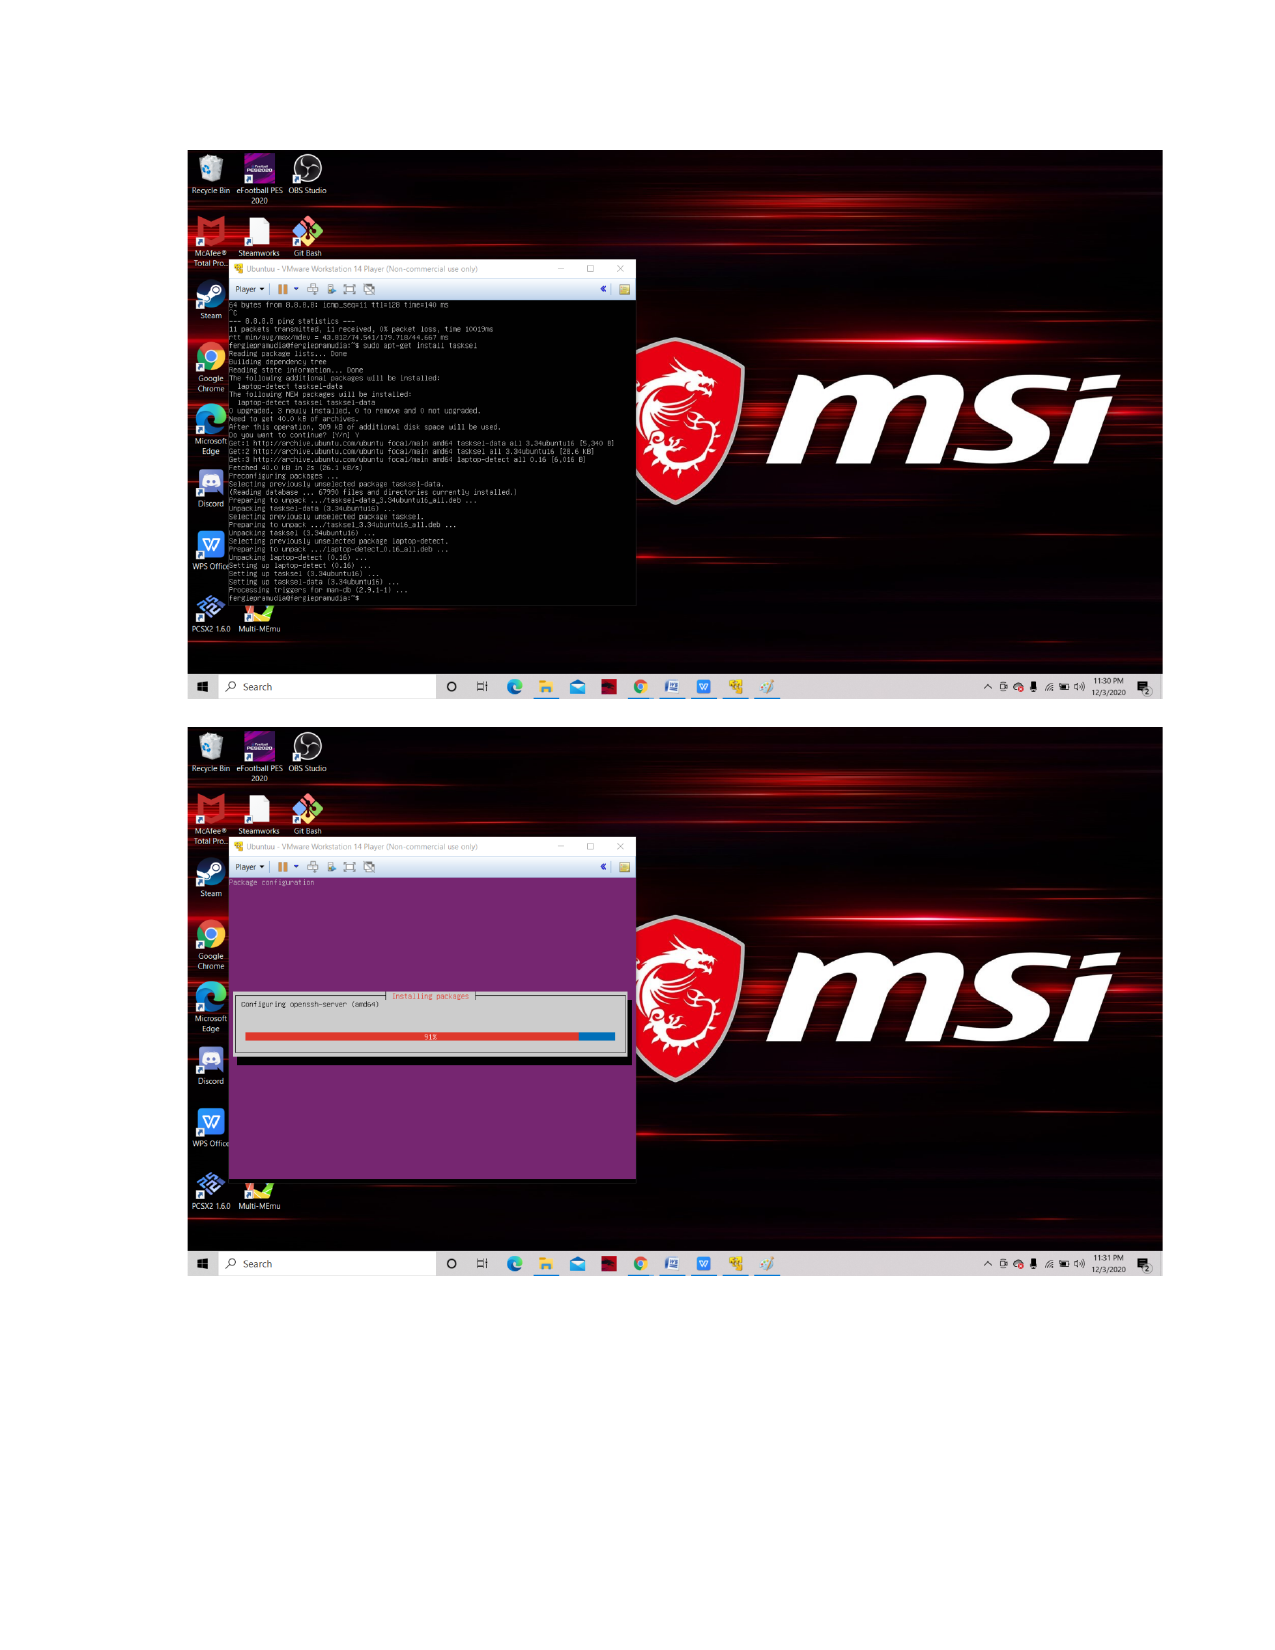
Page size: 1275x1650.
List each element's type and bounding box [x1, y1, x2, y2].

picture [187, 727, 1163, 1276]
picture [187, 150, 1163, 699]
